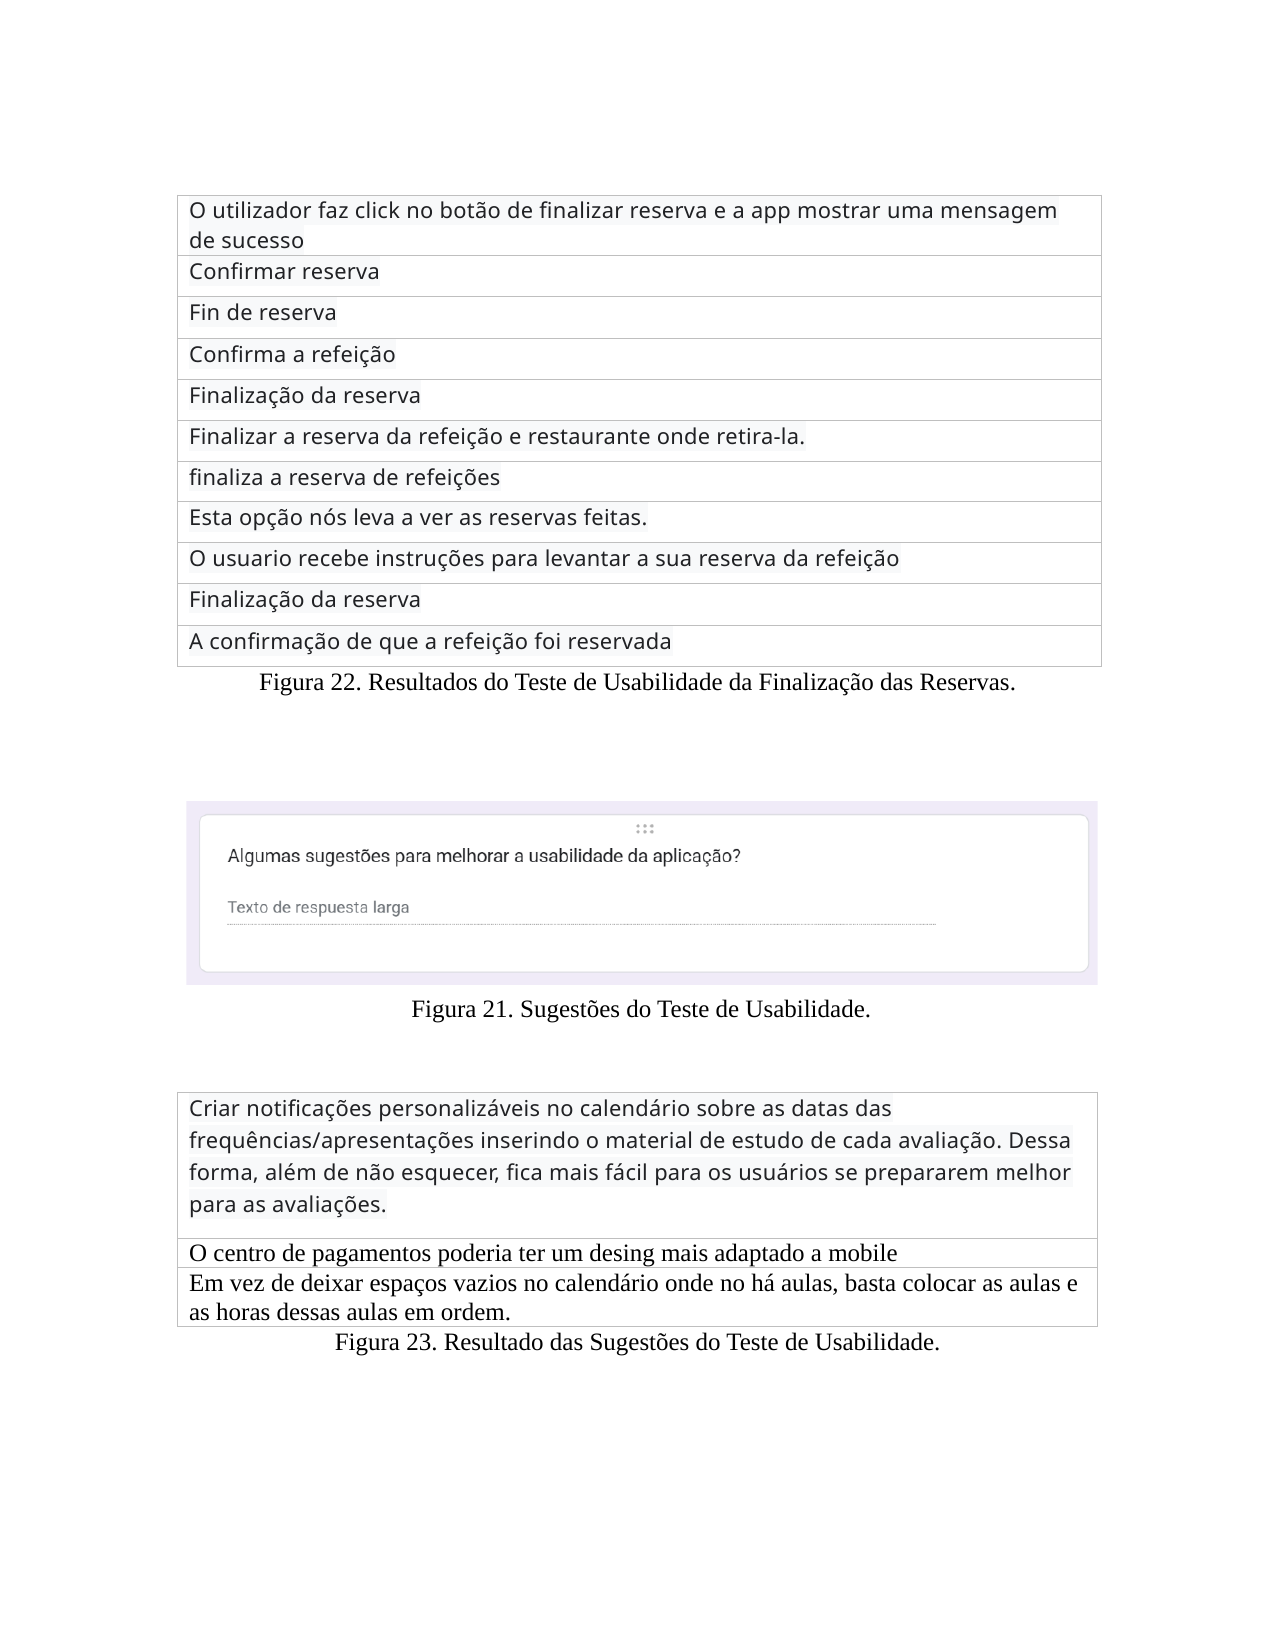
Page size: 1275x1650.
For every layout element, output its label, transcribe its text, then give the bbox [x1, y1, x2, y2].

text Figura 23. Resultado das Sugestões do Teste de Usabilidade. [177, 1327, 1098, 1356]
table_cell Finalizar a reserva da refeição e restaurante onde retira-la. [178, 421, 1101, 461]
text Figura 22. Resultados do Teste de Usabilidade da Finalização das Reservas. [177, 667, 1098, 696]
table_cell Em vez de deixar espaços vazios no calendário onde no há aulas, basta colocar as aulas e as horas dessas aulas em ordem. [178, 1268, 1097, 1326]
table_cell O centro de pagamentos poderia ter um desing mais adaptado a mobile [178, 1239, 1097, 1267]
table_header O utilizador faz click no botão de finalizar reserva e a app mostrar uma mensagem de sucesso [304, 196, 1101, 255]
table_cell A confirmação de que a refeição foi reservada [178, 626, 1101, 666]
table_header Criar notificações personalizáveis no calendário sobre as datas das frequências/apresentações inserindo o material de estudo de cada avaliação. Dessa forma, além de não esquecer, fica mais fácil para os usuários se prepararem melhor para as avaliações. [178, 1093, 1097, 1237]
table_cell Fin de reserva [178, 297, 1101, 338]
table_cell Confirmar reserva [178, 256, 1101, 296]
table_cell O usuario recebe instruções para levantar a sua reserva da refeição [178, 543, 1101, 583]
table_cell Esta opção nós leva a ver as reservas feitas. [178, 502, 1101, 542]
table_cell Finalização da reserva [178, 584, 1101, 625]
table_cell Confirma a refeição [178, 339, 1101, 379]
table_cell finaliza a reserva de refeições [178, 462, 1101, 501]
picture [186, 801, 1098, 985]
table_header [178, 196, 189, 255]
table_cell Finalização da reserva [178, 380, 1101, 420]
